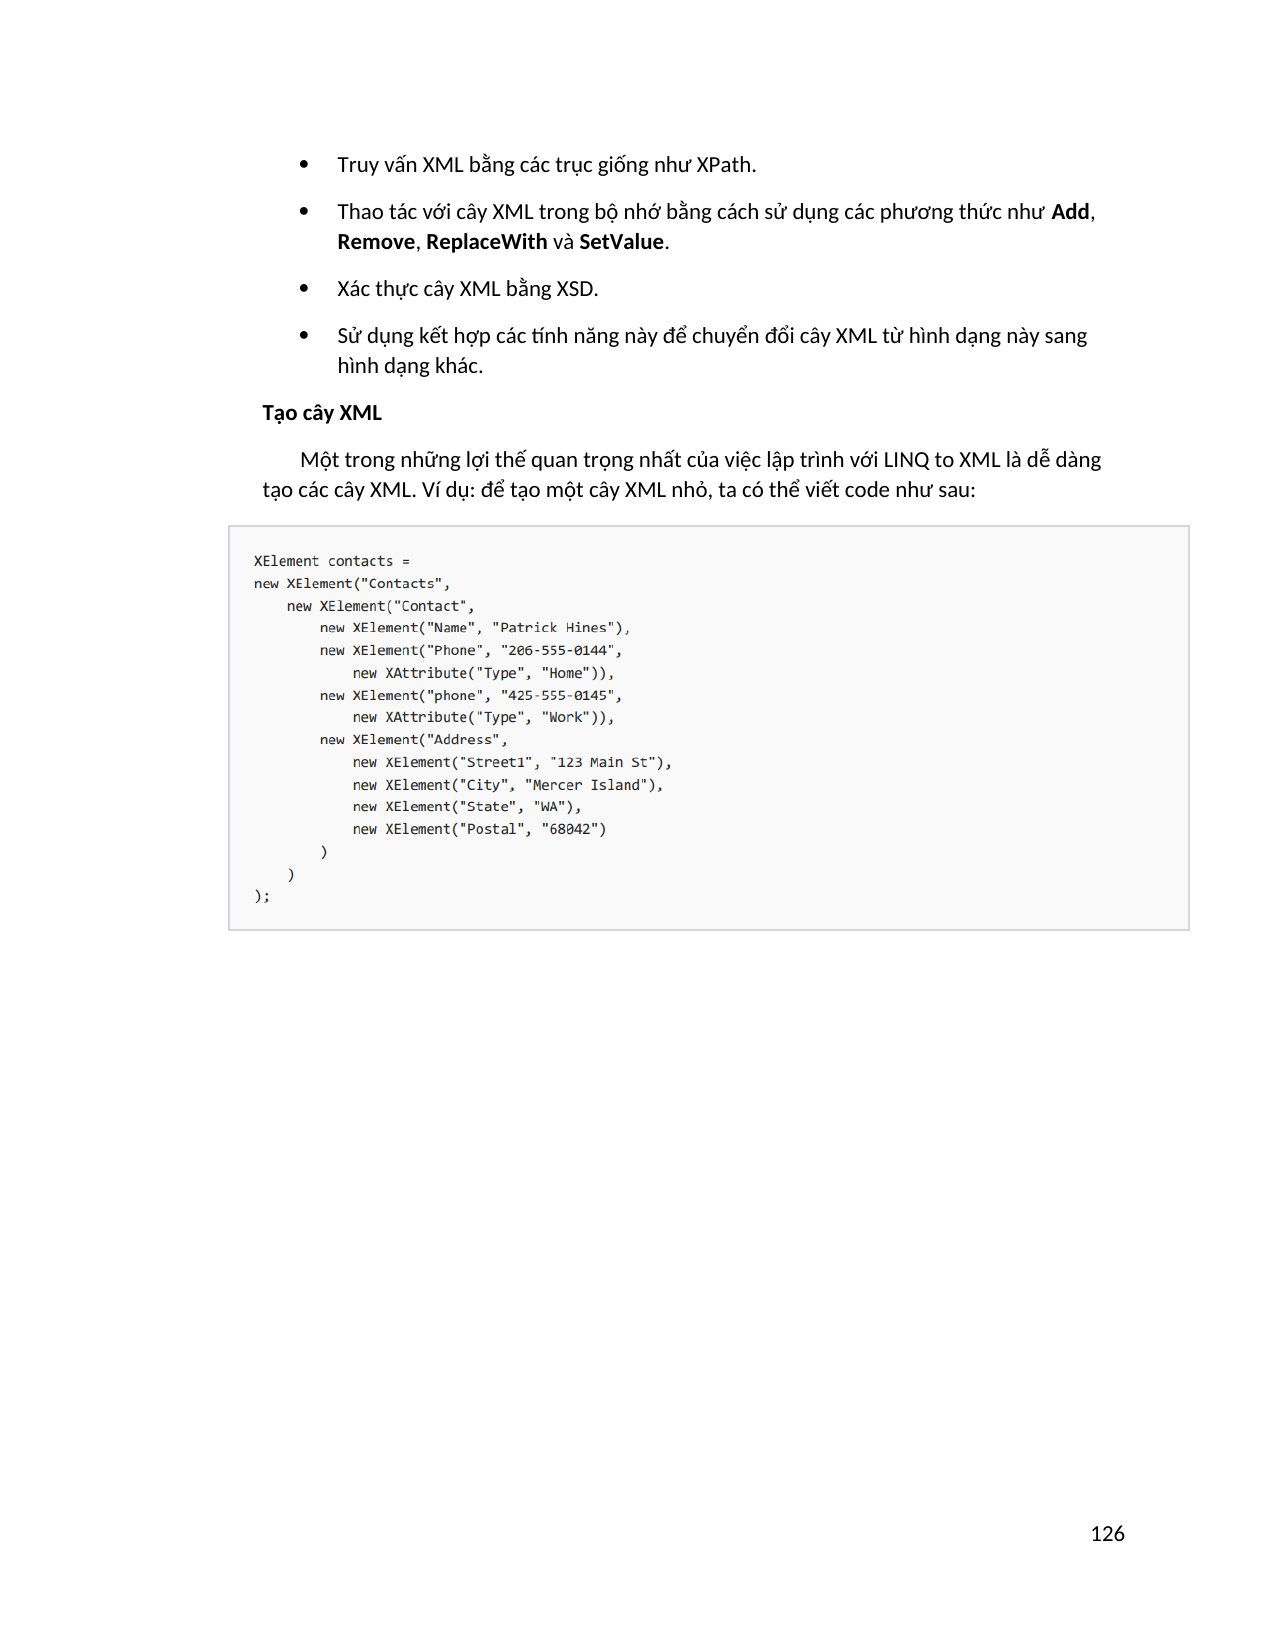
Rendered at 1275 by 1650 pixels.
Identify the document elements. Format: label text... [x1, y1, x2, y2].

list Thao tác với cây XML trong bộ nhớ bằng cách sử dụng các phương thức như Add, Remove, ReplaceWith và SetValue. [300, 197, 1125, 255]
picture [225, 521, 1194, 933]
text Một trong những lợi thế quan trọng nhất của việc lập trình với LINQ to XML là dễ dàng tạo các cây XML. Ví dụ: để tạo một cây XML nhỏ, ta có thể viết code như sau: [262, 445, 1125, 503]
text Tạo cây XML [262, 398, 1125, 426]
list Truy vấn XML bằng các trục giống như XPath. [300, 150, 1125, 178]
list Xác thực cây XML bằng XSD. [300, 274, 1125, 302]
list Sử dụng kết hợp các tính năng này để chuyển đổi cây XML từ hình dạng này sang hình dạng khác. [300, 321, 1125, 379]
